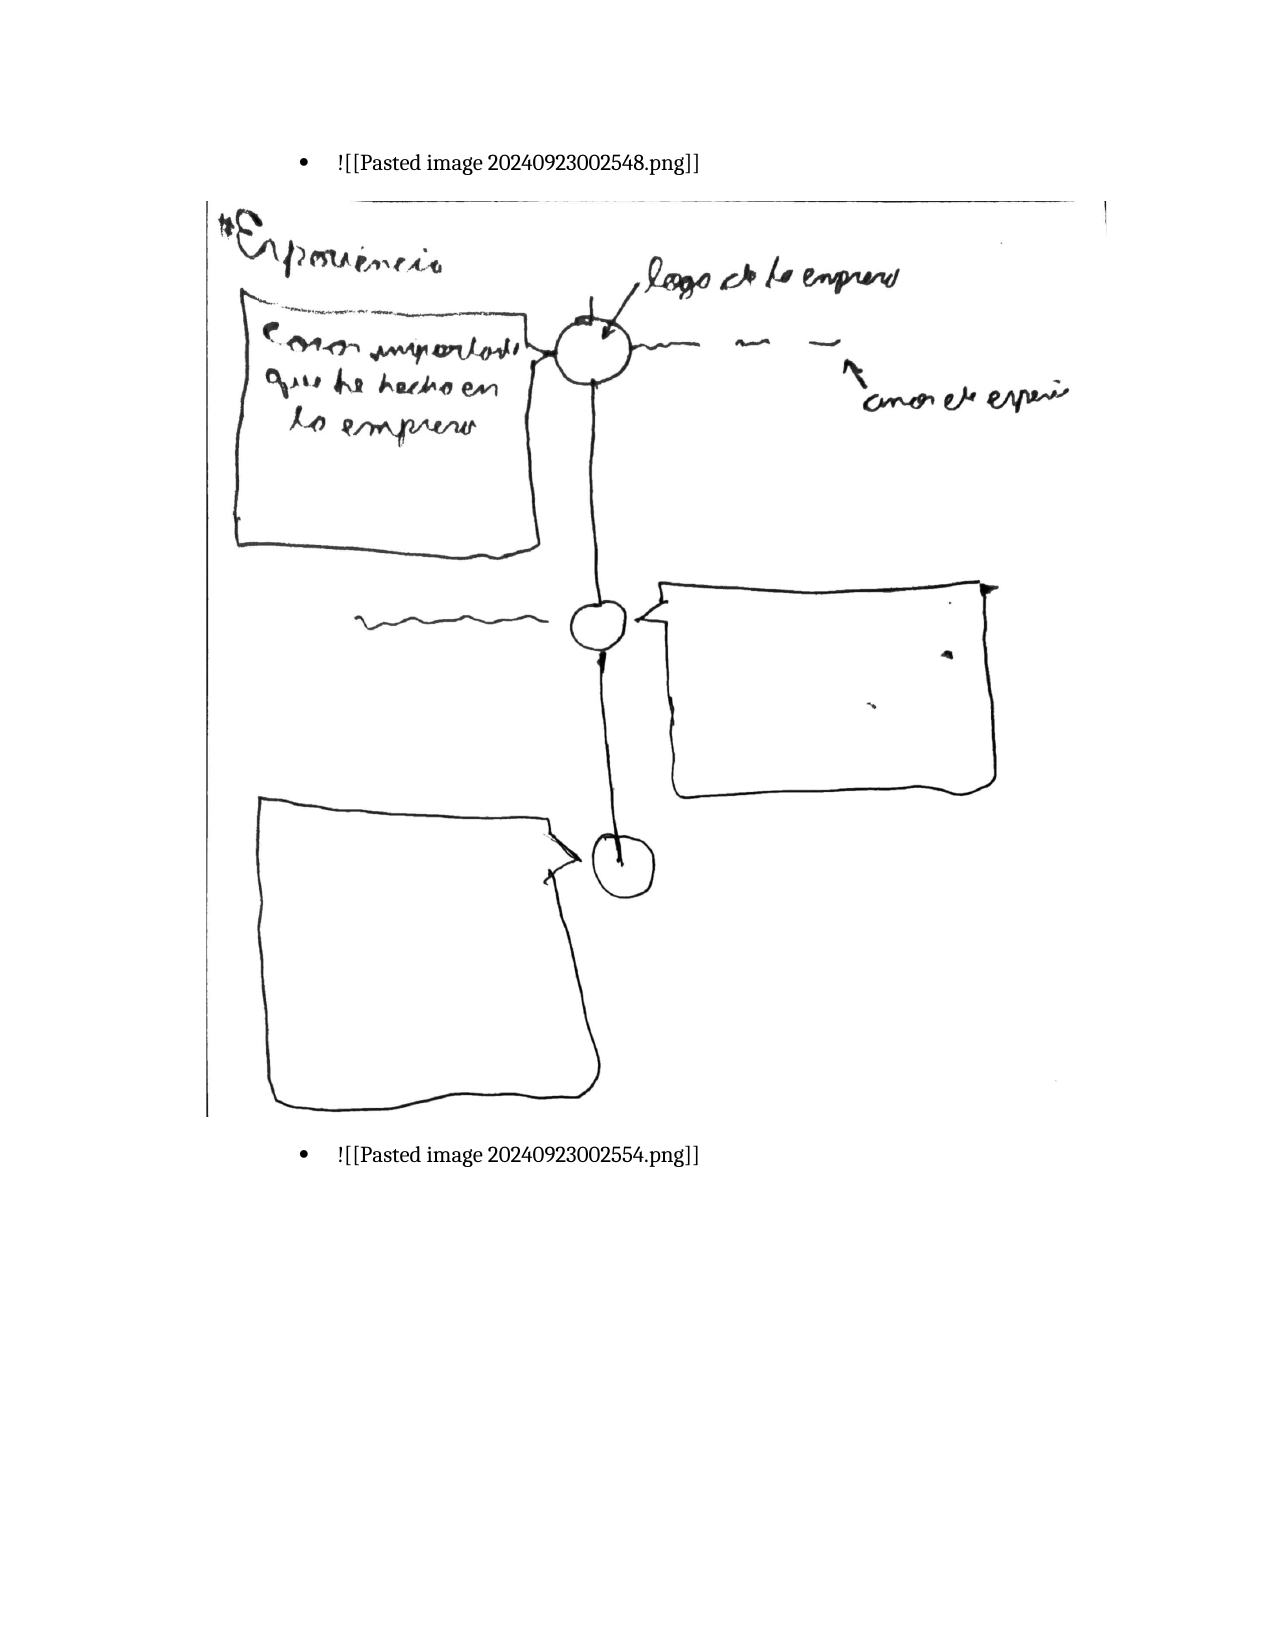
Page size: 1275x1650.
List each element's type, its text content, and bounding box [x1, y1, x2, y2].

picture [206, 201, 1107, 1117]
list ![[Pasted image 20240923002548.png]] [300, 150, 1087, 176]
list ![[Pasted image 20240923002554.png]] [300, 1141, 1087, 1168]
